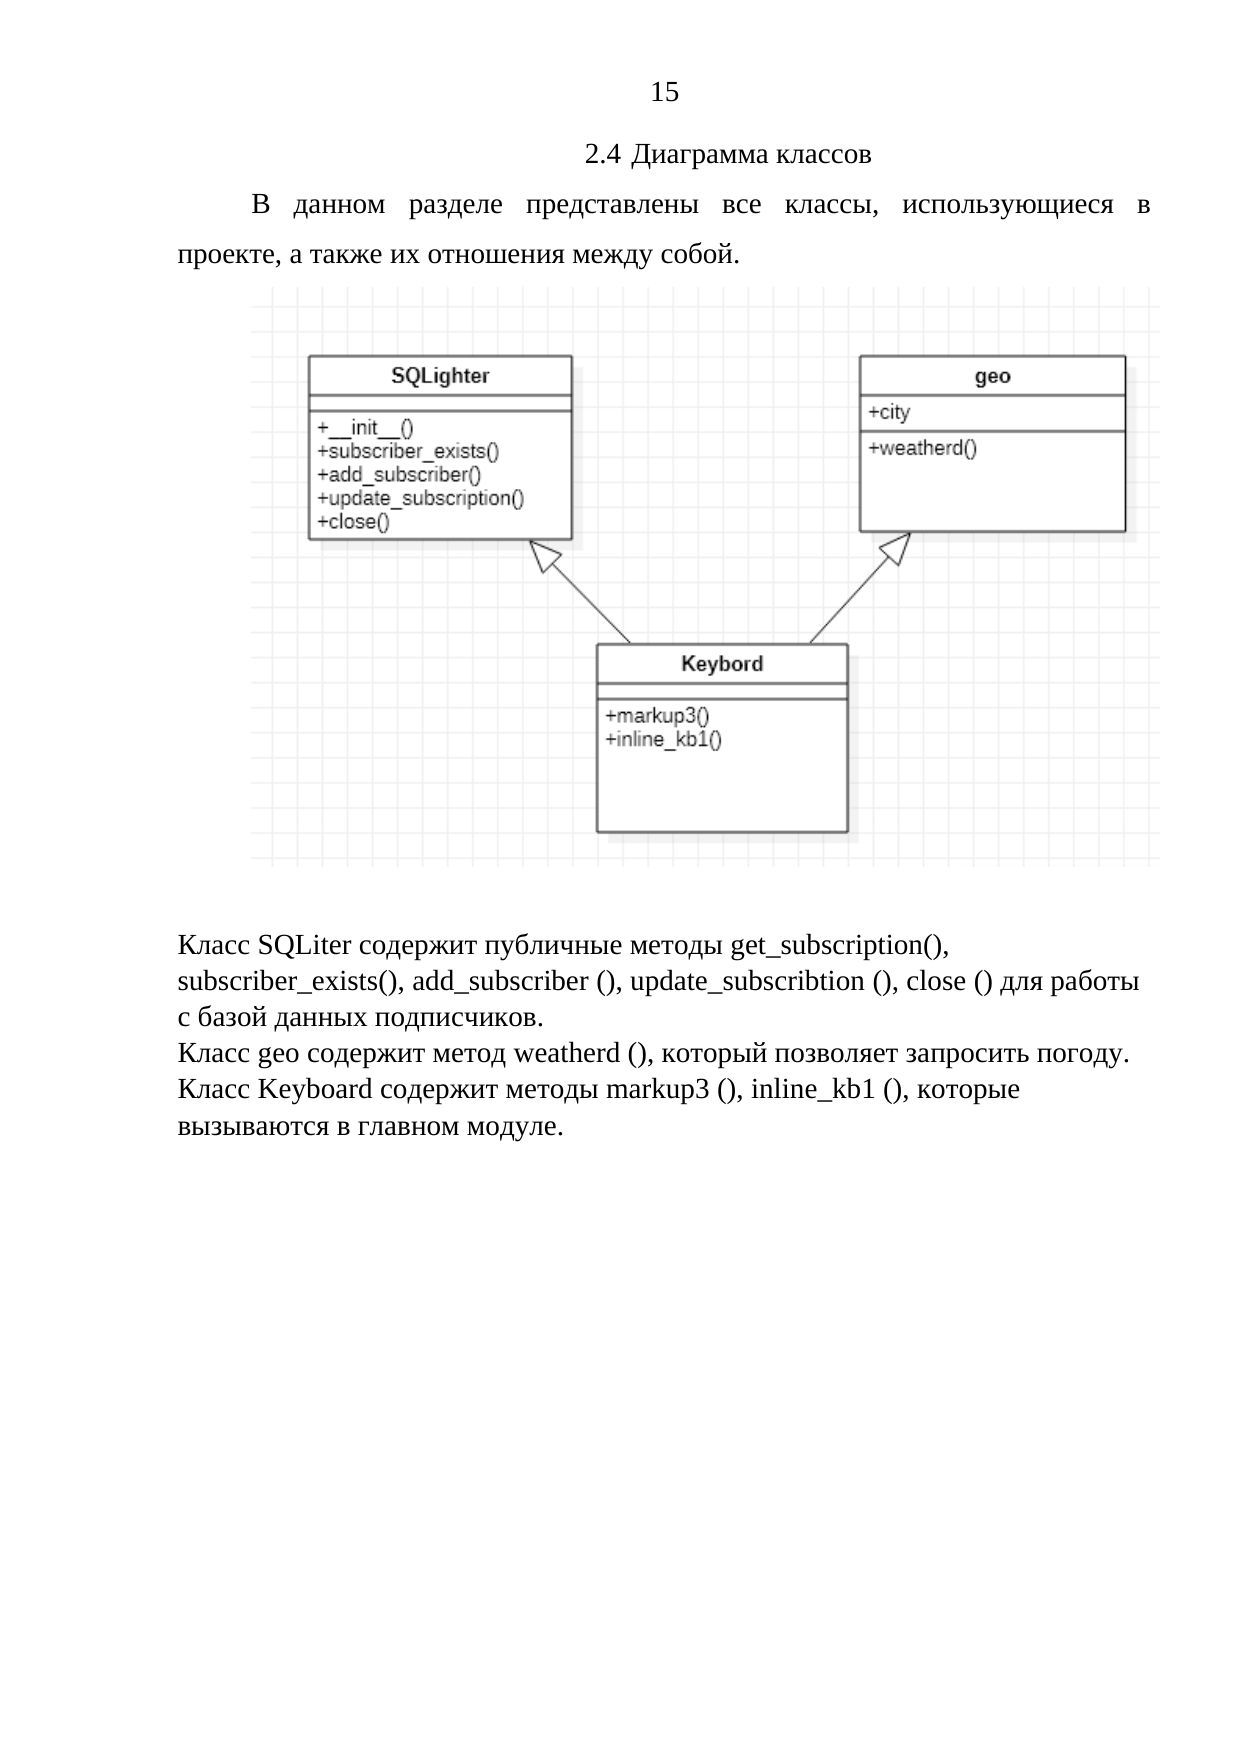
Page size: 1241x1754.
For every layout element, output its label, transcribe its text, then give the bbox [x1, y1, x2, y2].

text В данном разделе представлены все классы, использующиеся в проекте, а также их отношения между собой. [177, 186, 1152, 270]
text Класс geo содержит метод weatherd (), который позволяет запросить погоду. [177, 1036, 1152, 1069]
text Класс Keyboard содержит методы markup3 (), inline_kb1 (), которые вызываются в главном модуле. [177, 1072, 1152, 1141]
picture [251, 287, 1161, 867]
subtitle Диаграмма классов [305, 136, 1152, 169]
text Класс SQLiter содержит публичные методы get_subscription(), subscriber_exists(), add_subscriber (), update_subscribtion (), close () для работы с базой данных подписчиков. [177, 927, 1152, 1033]
